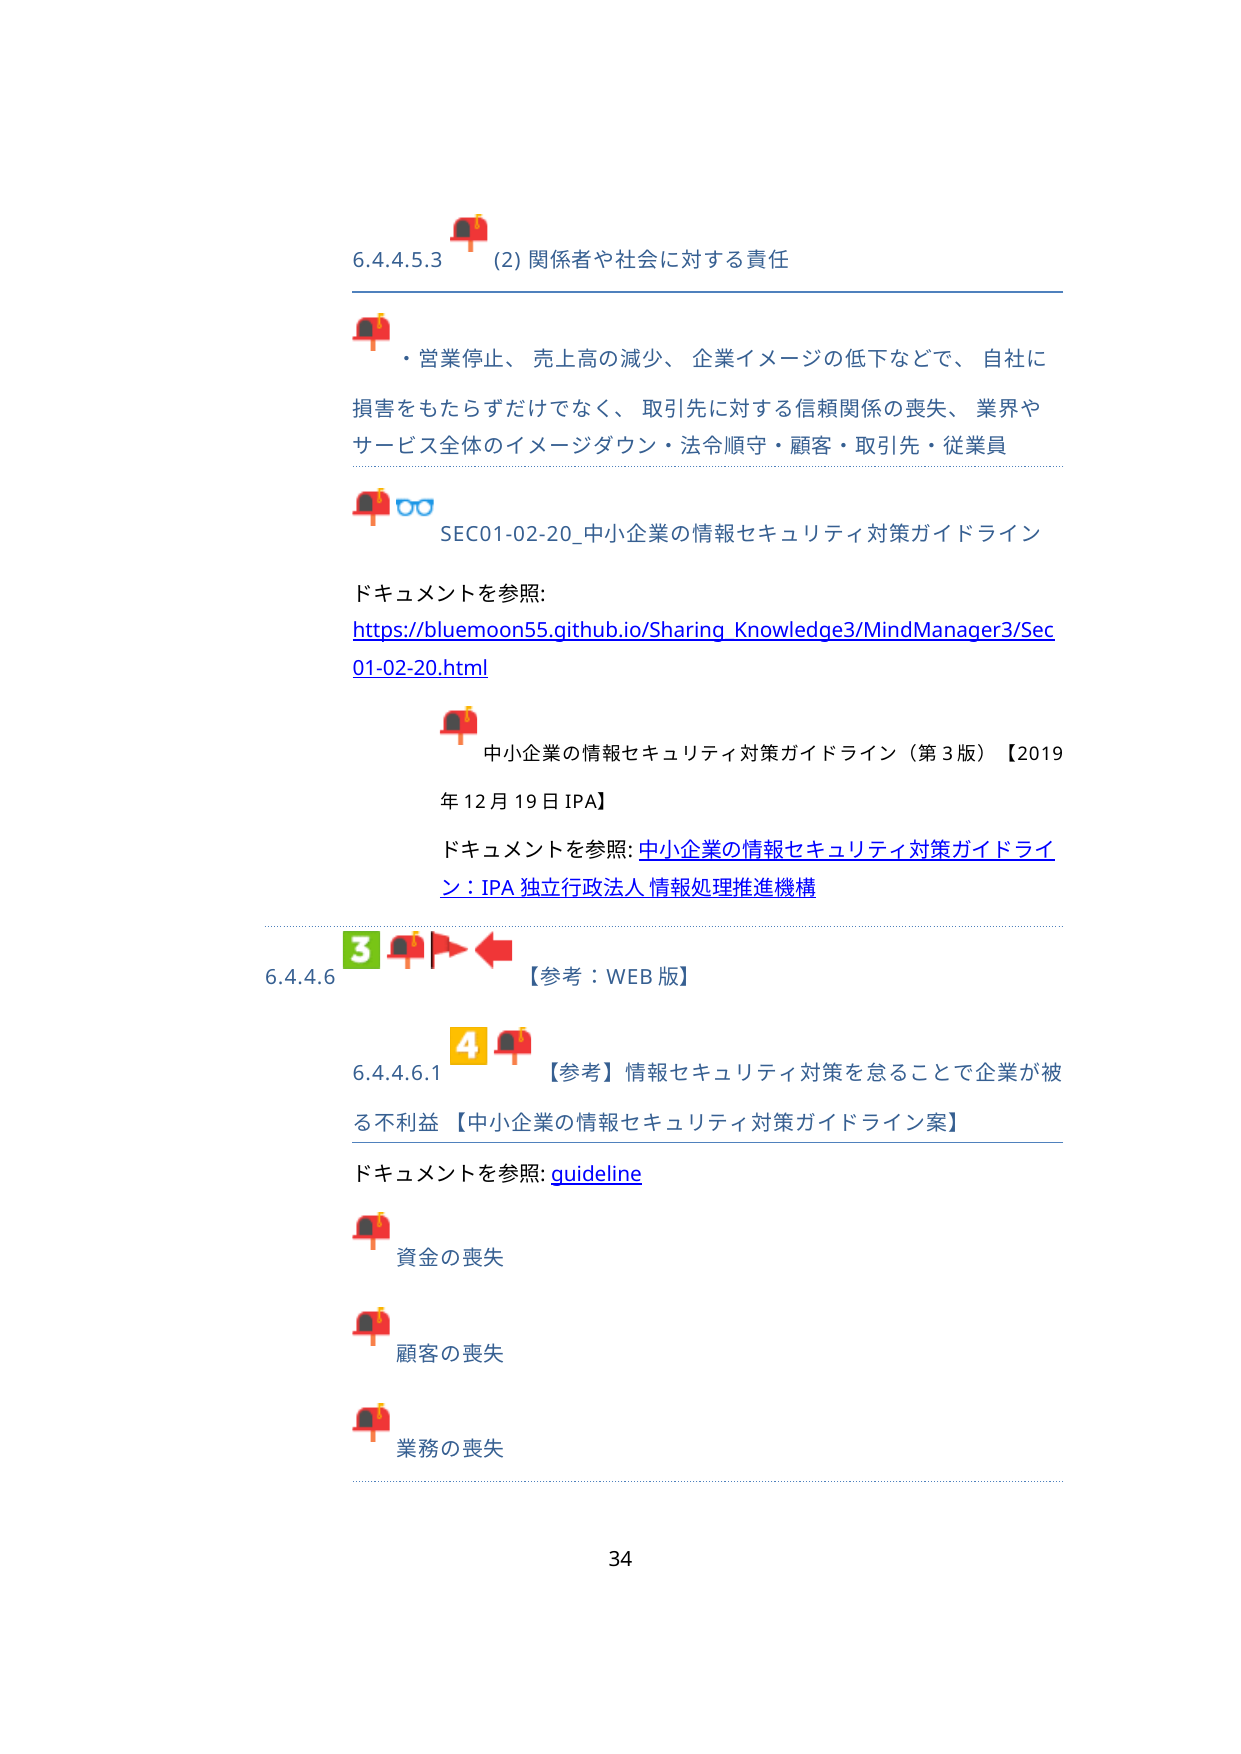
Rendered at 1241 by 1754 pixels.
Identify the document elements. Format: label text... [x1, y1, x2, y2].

text 中小企業の情報セキュリティ対策ガイドライン（第3版）【2019年12月19日IPA】 [440, 707, 1063, 819]
text 資金の喪失 [352, 1212, 1063, 1287]
text ドキュメントを参照: https://bluemoon55.github.io/Sharing_Knowledge3/MindManager3/Sec01-02-20.html [352, 573, 1063, 686]
picture [352, 1403, 390, 1442]
picture [396, 488, 434, 526]
text ・営業停止、 売上高の減少、 企業イメージの低下などで、 自社に損害をもたらずだけでなく、 取引先に対する信頼関係の喪失、 業界やサービス全体のイメージダウン・法令順守・顧客・取引先・従業員 [352, 313, 1063, 467]
picture [474, 931, 513, 969]
text (2) 関係者や社会に対する責任 [352, 214, 1063, 291]
picture [386, 931, 425, 969]
text Sec01-02-20_中小企業の情報セキュリティ対策ガイドライン [352, 488, 1063, 563]
text 業務の喪失 [352, 1404, 1063, 1482]
picture [352, 1212, 390, 1250]
text 【参考：Web版】 [265, 926, 1063, 1006]
picture [450, 214, 488, 252]
text ドキュメントを参照: guideline [352, 1154, 1063, 1191]
picture [493, 1027, 532, 1065]
picture [439, 706, 478, 745]
picture [352, 313, 390, 351]
picture [352, 488, 390, 526]
picture [352, 1307, 390, 1346]
picture [342, 931, 381, 969]
text ドキュメントを参照: 中小企業の情報セキュリティ対策ガイドライン：IPA 独立行政法人 情報処理推進機構 [440, 830, 1063, 905]
text 【参考】情報セキュリティ対策を怠ることで企業が被る不利益 【中小企業の情報セキュリティ対策ガイドライン案】 [352, 1027, 1063, 1142]
picture [450, 1027, 488, 1065]
text 顧客の喪失 [352, 1308, 1063, 1383]
picture [430, 931, 469, 969]
